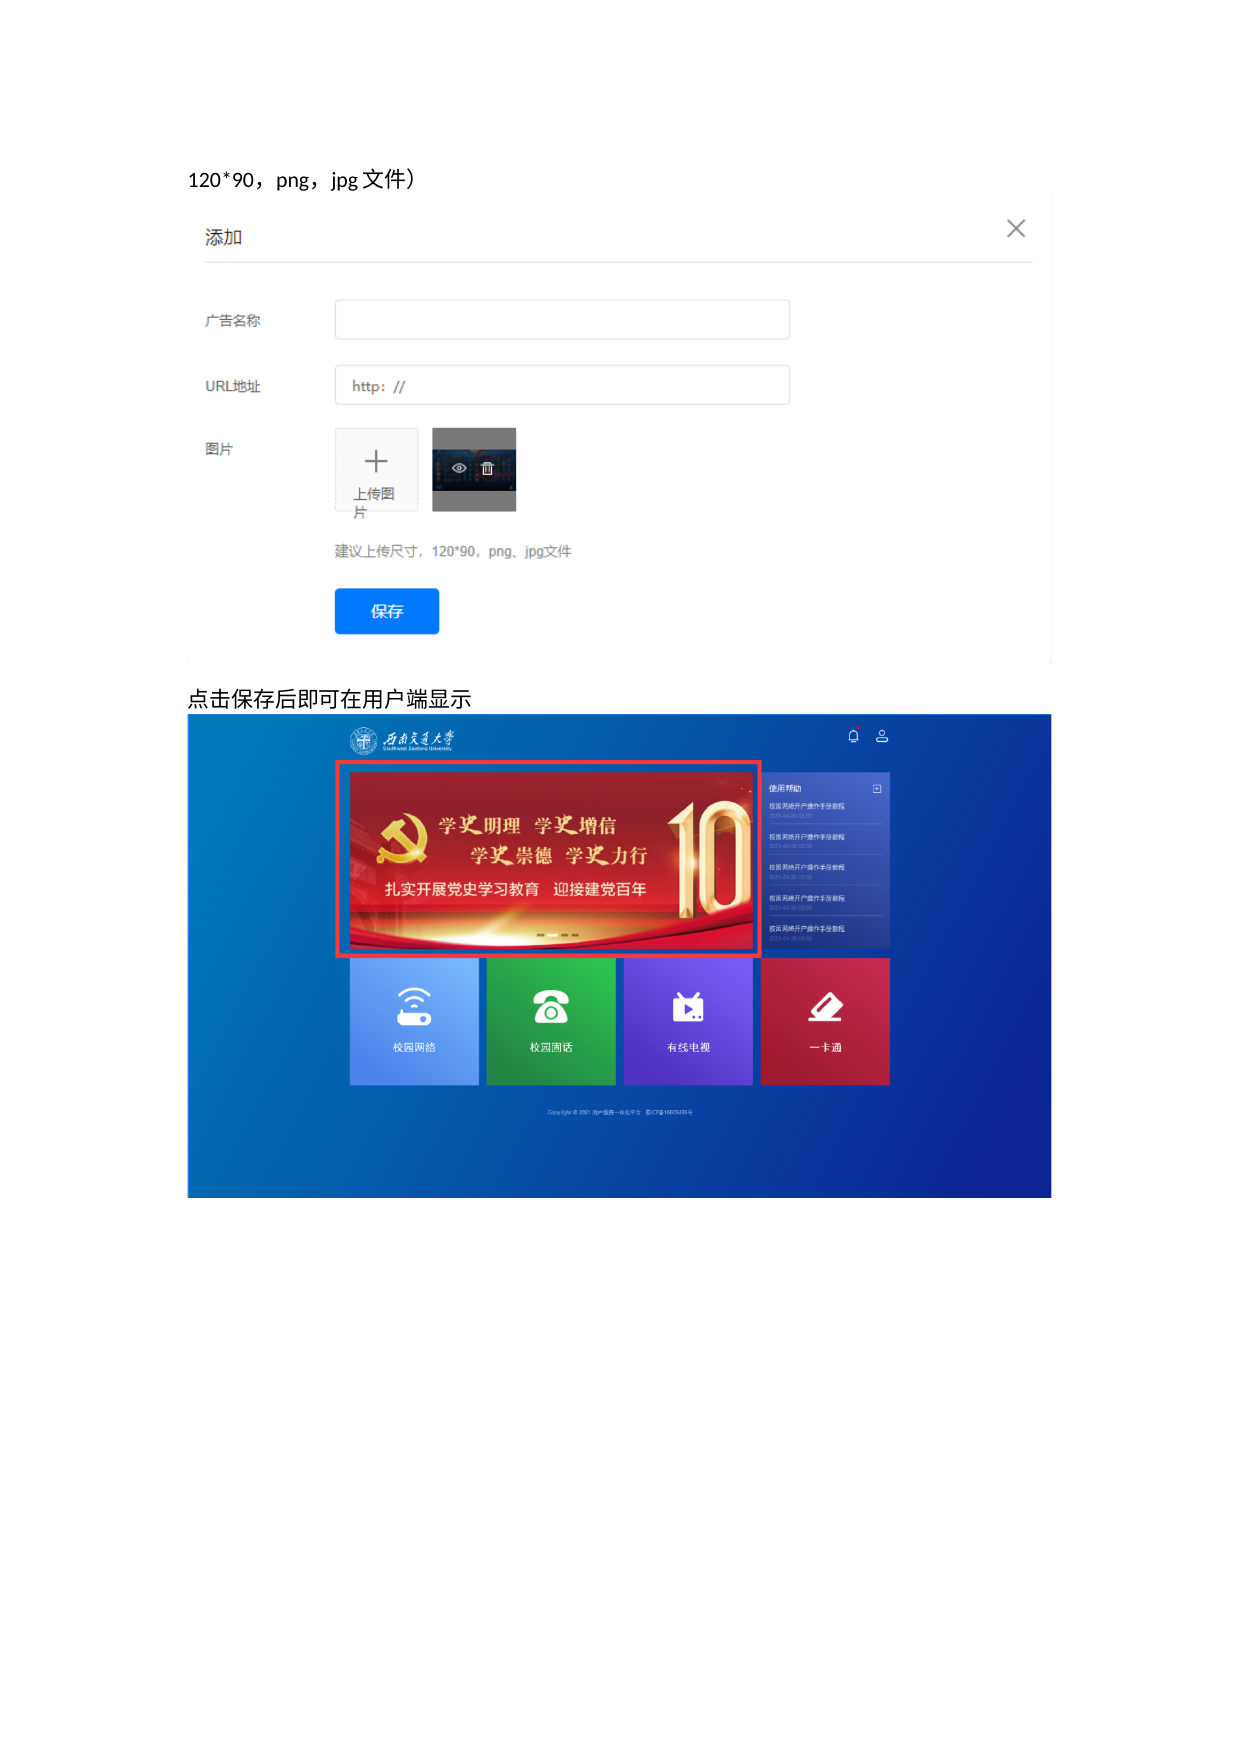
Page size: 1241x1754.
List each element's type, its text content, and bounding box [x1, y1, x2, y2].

list 点击保存后即可在用户端显示 [187, 682, 1053, 714]
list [187, 162, 1053, 194]
picture [187, 194, 1053, 663]
picture [187, 714, 1052, 1198]
